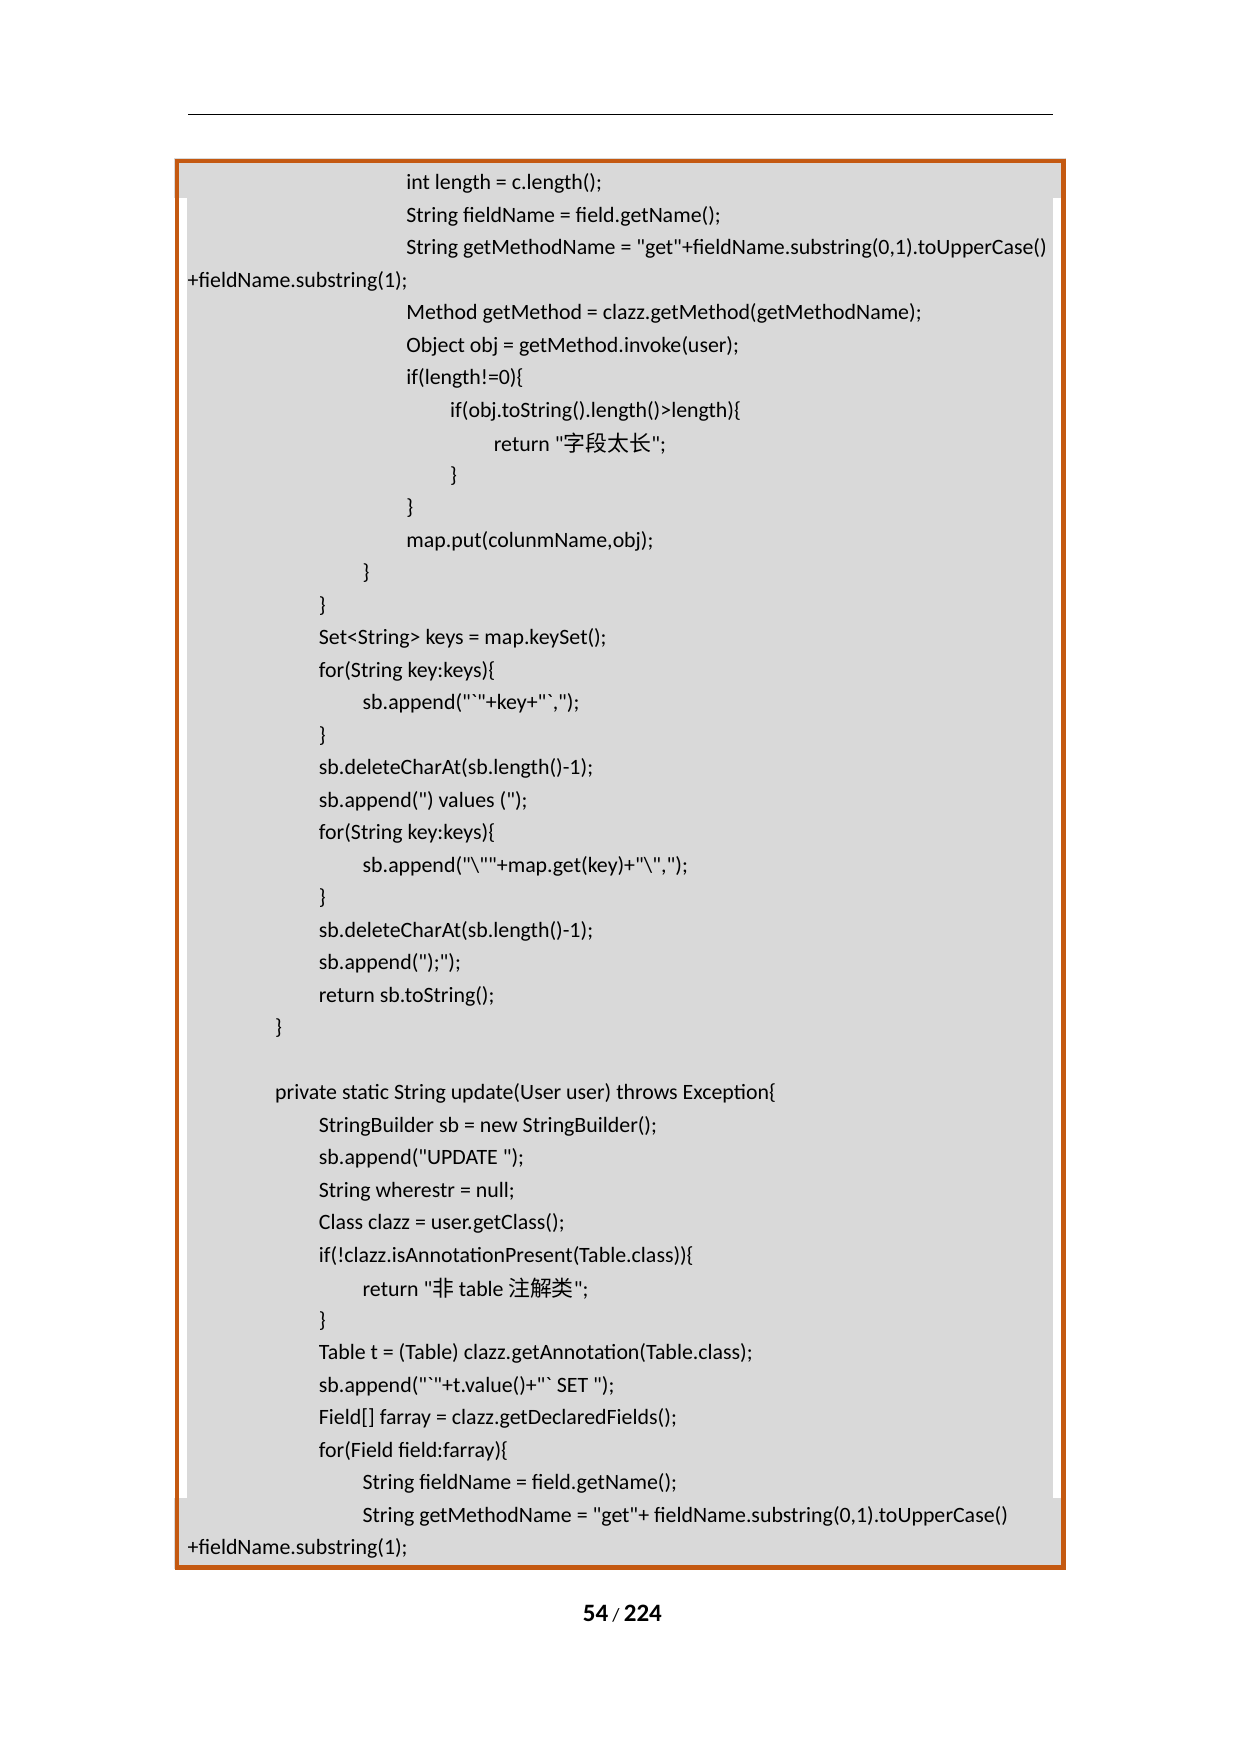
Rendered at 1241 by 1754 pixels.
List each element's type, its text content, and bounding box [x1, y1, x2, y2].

text return "非table注解类"; [187, 1270, 1053, 1303]
text StringBuilder sb = new StringBuilder(); [187, 1108, 1053, 1140]
text } [187, 880, 1053, 913]
text String fieldName = field.getName(); [187, 1465, 1053, 1491]
text } [187, 555, 1053, 588]
text Class clazz = user.getClass(); [187, 1205, 1053, 1238]
text Set<String> keys = map.keySet(); [187, 620, 1053, 653]
text return sb.toString(); [187, 978, 1053, 1010]
text sb.append("`"+t.value()+"` SET "); [187, 1368, 1053, 1400]
text if(!clazz.isAnnotationPresent(Table.class)){ [187, 1238, 1053, 1270]
text } [187, 1303, 1053, 1335]
text } [187, 718, 1053, 750]
text sb.append("`"+key+"`,"); [187, 685, 1053, 718]
text int length = c.length(); [179, 163, 1061, 198]
text private static String update(User user) throws Exception{ [187, 1075, 1053, 1108]
text map.put(colunmName,obj); [187, 523, 1053, 555]
text sb.append(") values ("); [187, 783, 1053, 815]
text String getMethodName = "get"+ fieldName.substring(0,1).toUpperCase()+fieldName.substring(1); [179, 1491, 1061, 1565]
text if(length!=0){ [187, 360, 1053, 393]
text if(obj.toString().length()>length){ [187, 393, 1053, 425]
text Object obj = getMethod.invoke(user); [187, 328, 1053, 360]
text return "字段太长"; [187, 425, 1053, 458]
text sb.deleteCharAt(sb.length()-1); [187, 913, 1053, 945]
text sb.append("\""+map.get(key)+"\","); [187, 848, 1053, 880]
text for(String key:keys){ [187, 653, 1053, 685]
text } [187, 588, 1053, 620]
text String fieldName = field.getName(); [187, 198, 1053, 230]
text sb.deleteCharAt(sb.length()-1); [187, 750, 1053, 783]
text } [187, 458, 1053, 490]
text for(String key:keys){ [187, 815, 1053, 848]
text } [187, 1010, 1053, 1043]
text String wherestr = null; [187, 1173, 1053, 1205]
text for(Field field:farray){ [187, 1433, 1053, 1465]
text Method getMethod = clazz.getMethod(getMethodName); [187, 295, 1053, 328]
text sb.append(");"); [187, 945, 1053, 978]
text Field[] farray = clazz.getDeclaredFields(); [187, 1400, 1053, 1433]
text sb.append("UPDATE "); [187, 1140, 1053, 1173]
text String getMethodName = "get"+fieldName.substring(0,1).toUpperCase()+fieldName.substring(1); [187, 230, 1053, 295]
text Table t = (Table) clazz.getAnnotation(Table.class); [187, 1335, 1053, 1368]
text } [187, 490, 1053, 523]
